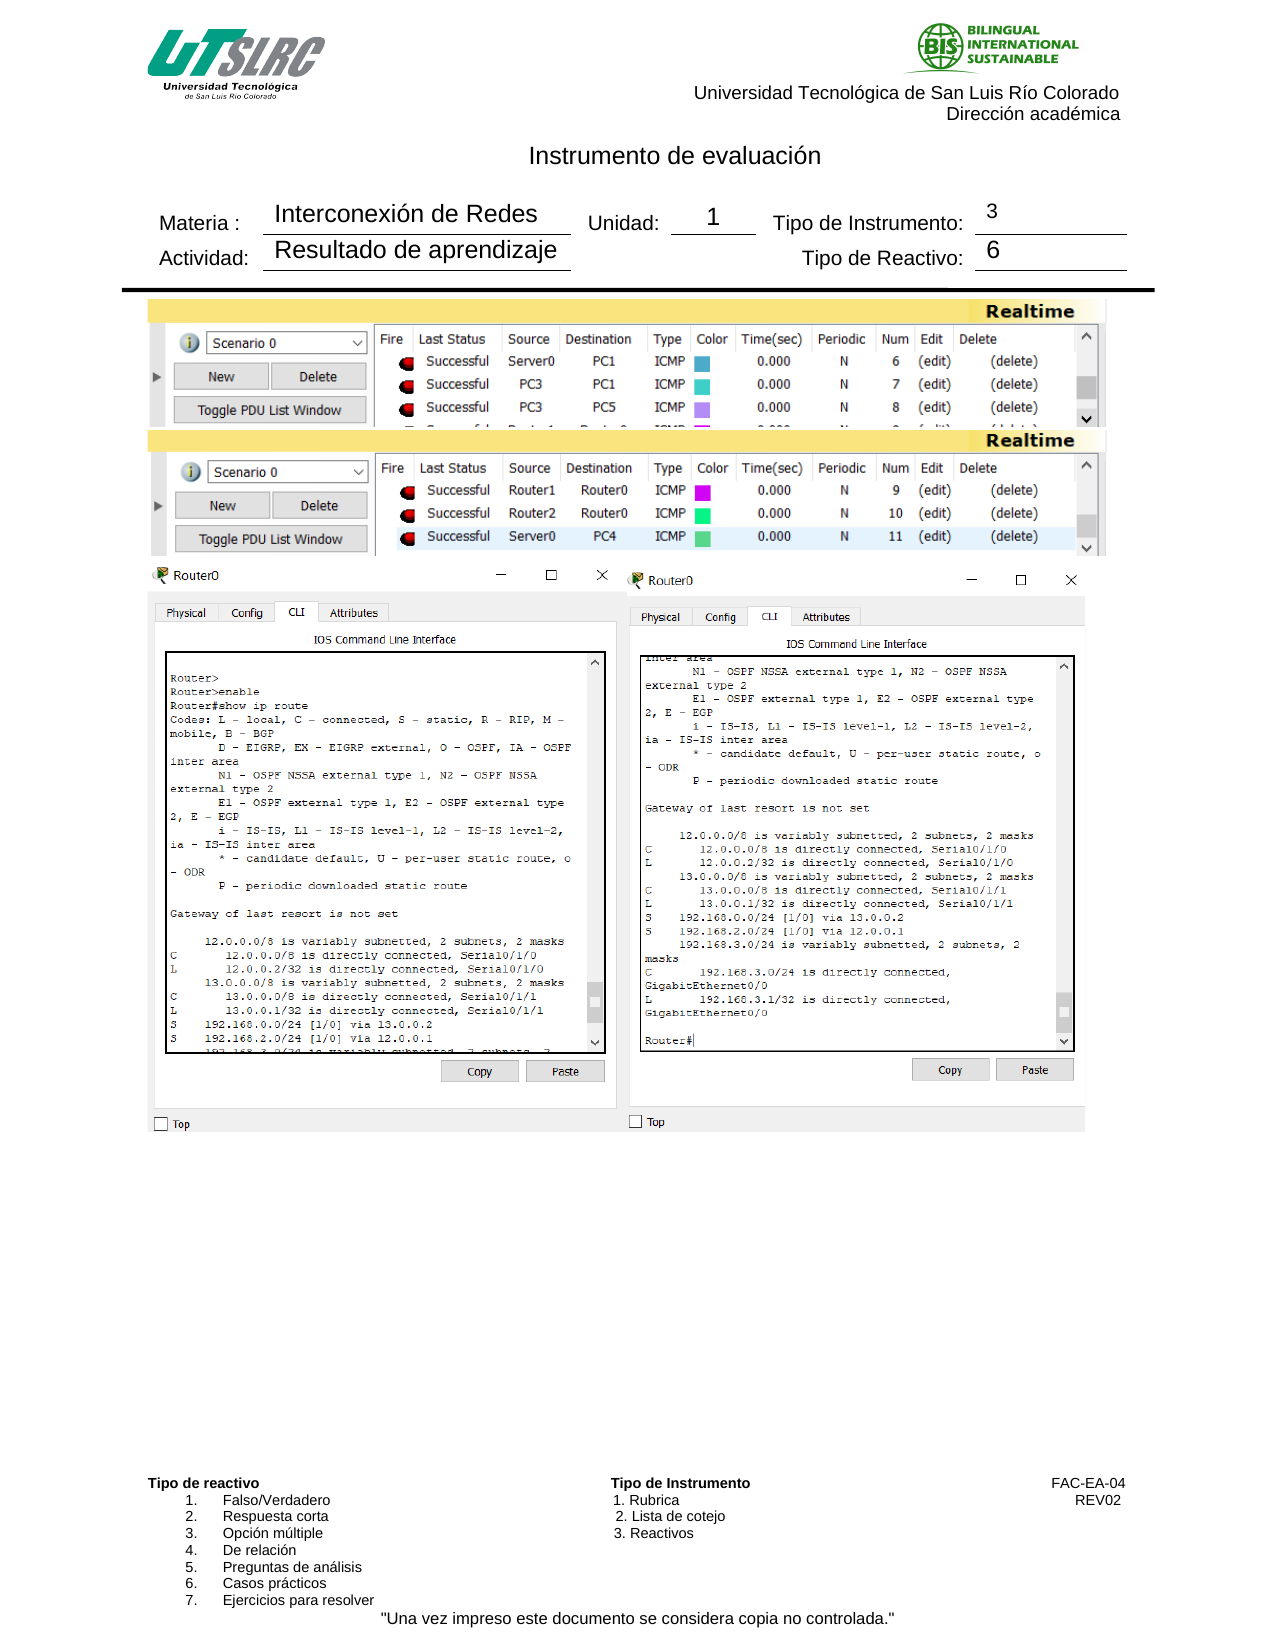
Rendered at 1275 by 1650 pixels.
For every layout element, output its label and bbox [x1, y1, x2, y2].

picture [900, 17, 1085, 79]
picture [147, 560, 1086, 1132]
picture [147, 299, 1107, 427]
picture [147, 29, 325, 99]
picture [147, 430, 1107, 556]
